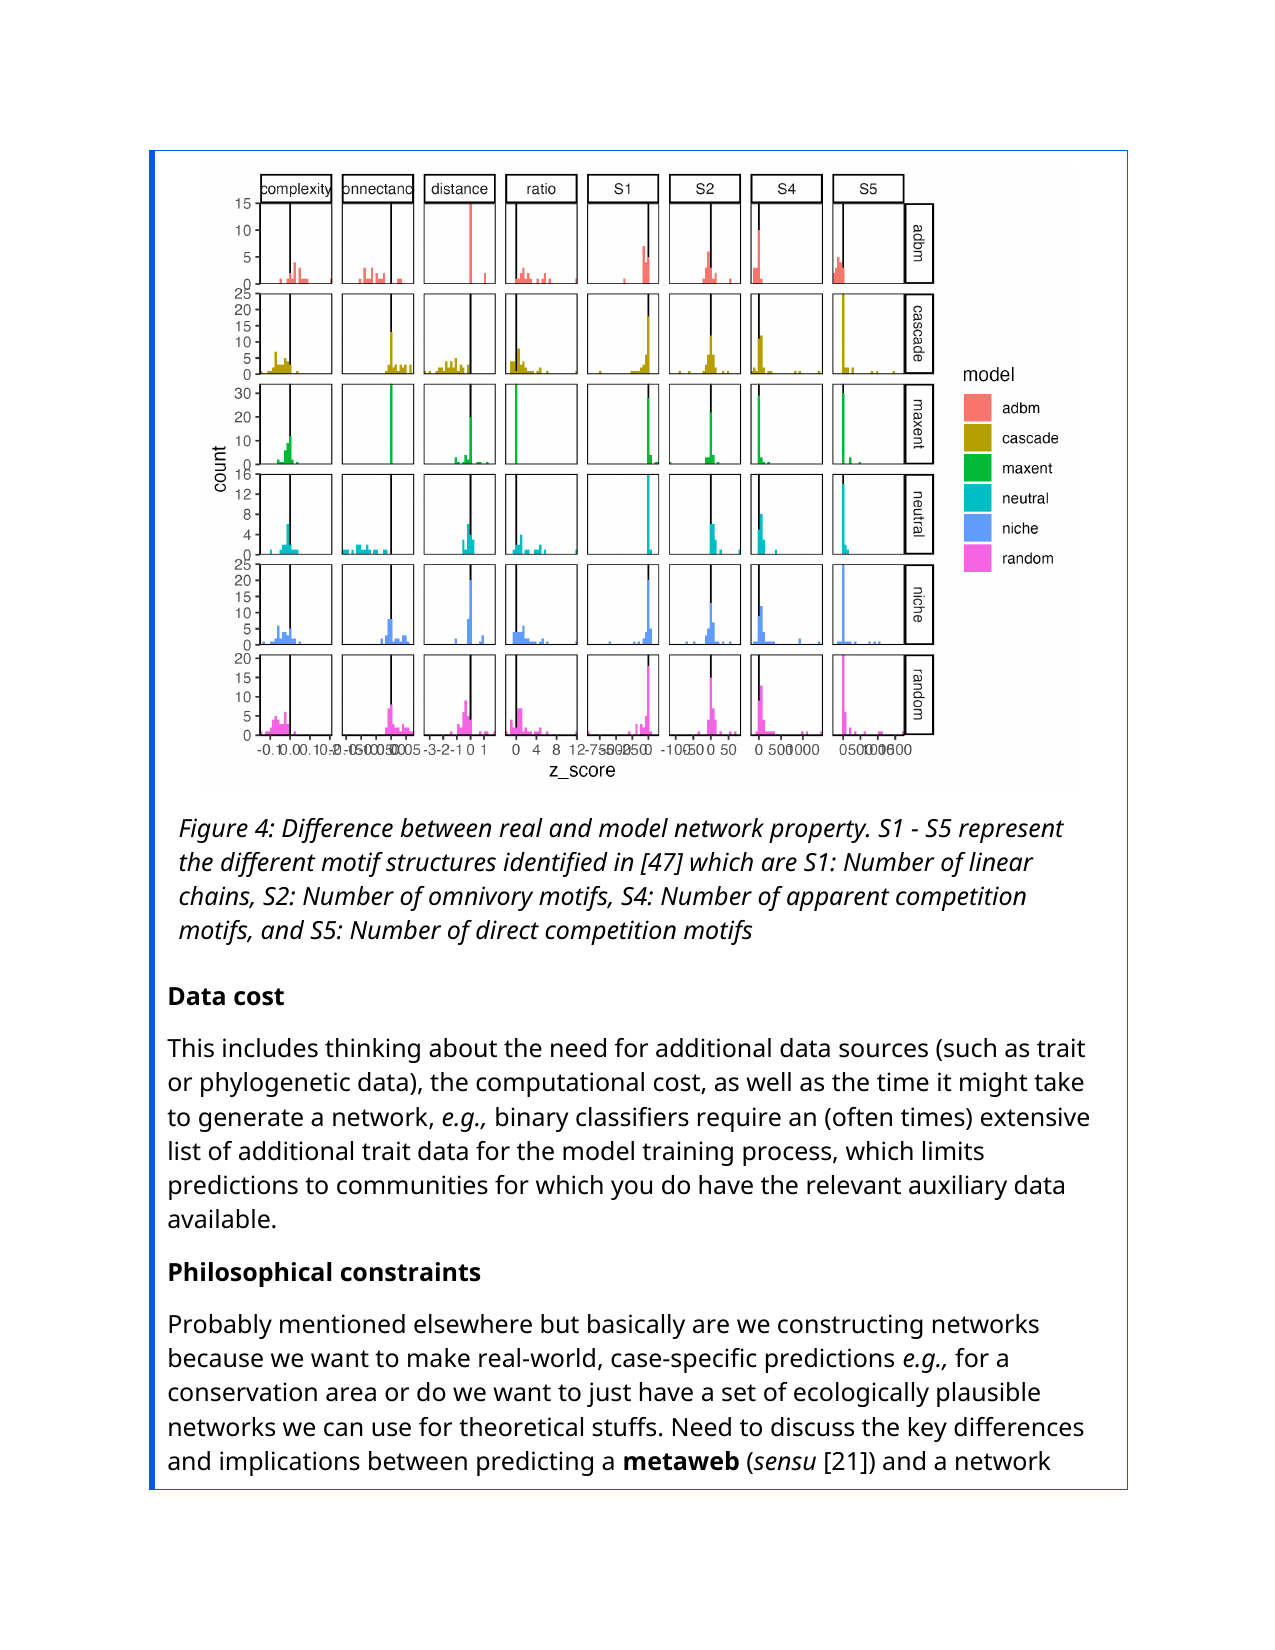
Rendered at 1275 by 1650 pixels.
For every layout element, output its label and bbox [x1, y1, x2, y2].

picture [202, 165, 1078, 790]
table_cell [155, 151, 1127, 1488]
